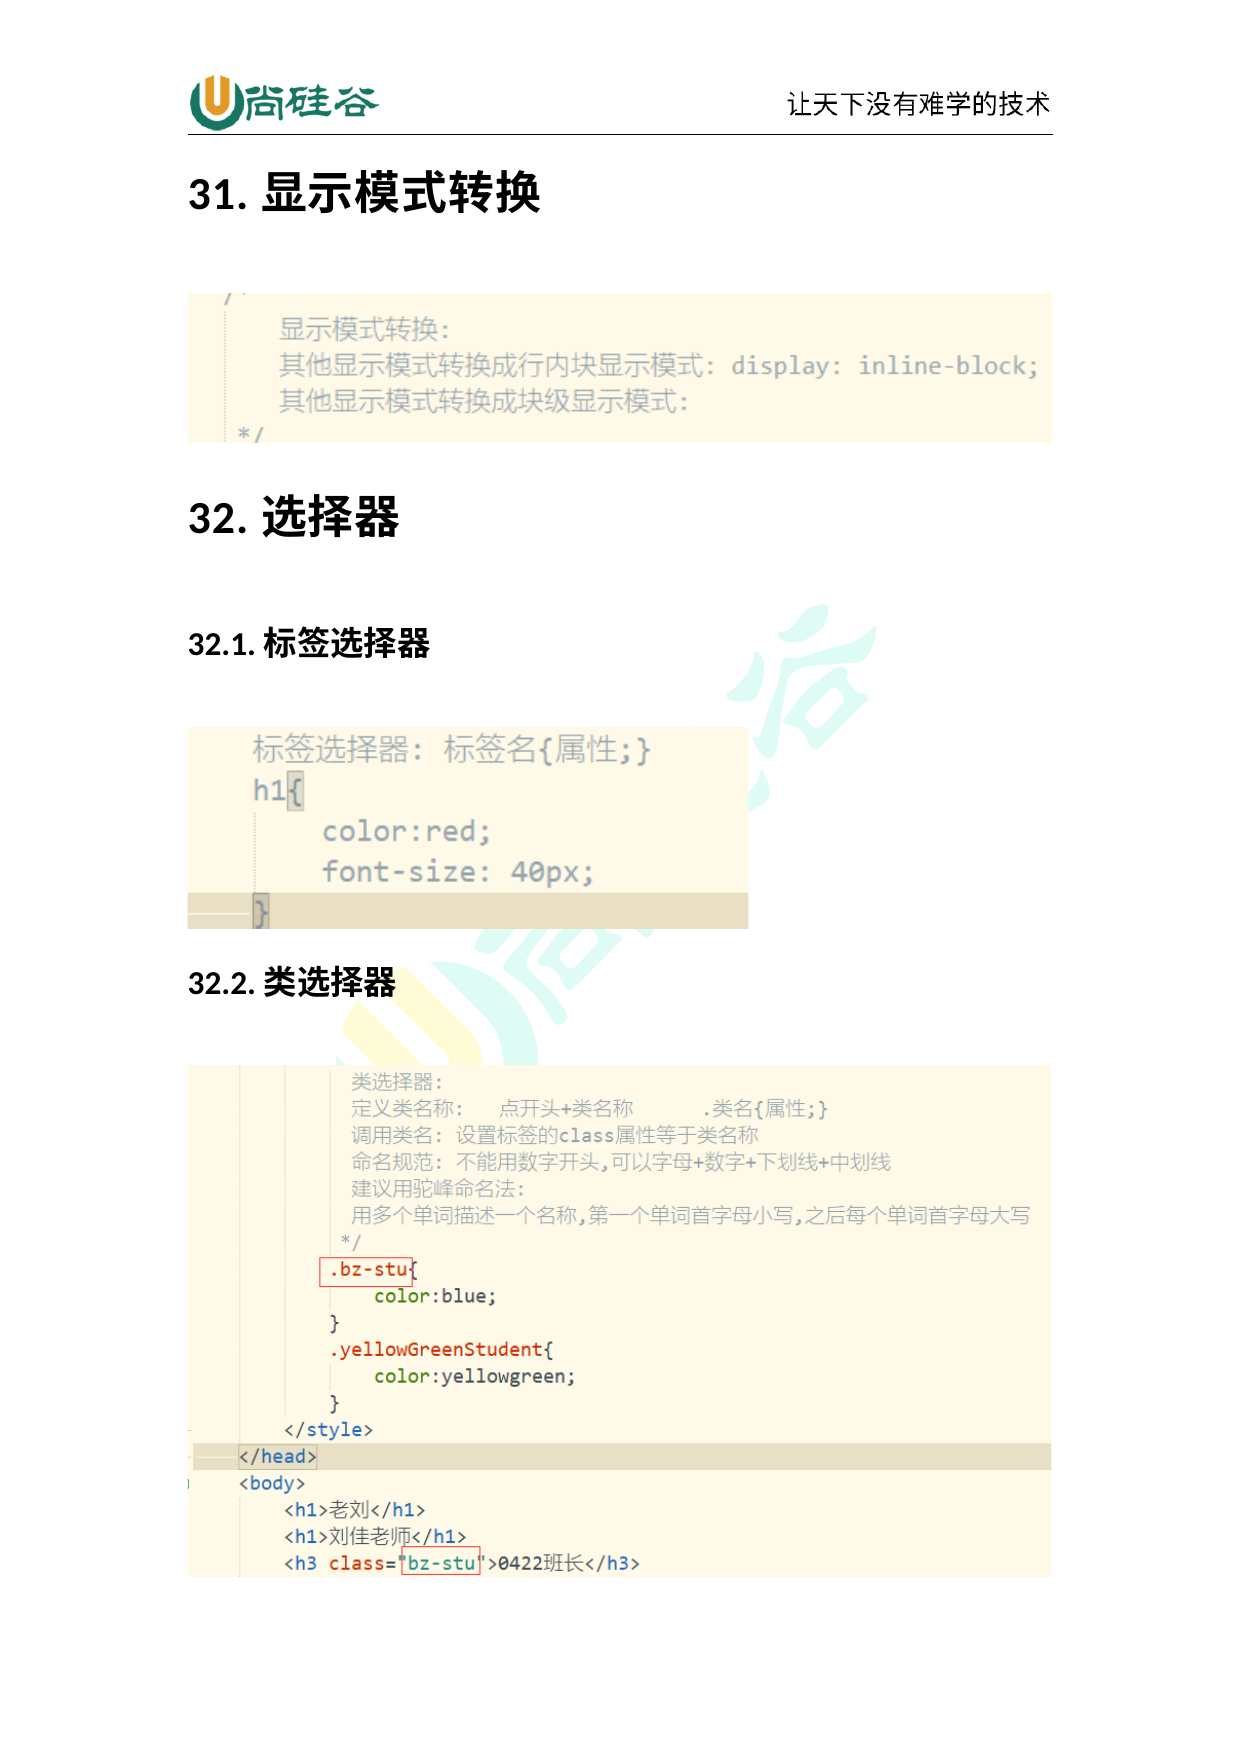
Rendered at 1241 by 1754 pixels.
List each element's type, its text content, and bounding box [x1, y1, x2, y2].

picture [187, 1065, 1052, 1577]
subtitle 类选择器 [187, 956, 1053, 1004]
subtitle 显示模式转换 [187, 156, 1053, 222]
subtitle 标签选择器 [187, 617, 1053, 665]
picture [187, 727, 749, 929]
picture [187, 293, 1053, 443]
picture [187, 73, 1053, 132]
subtitle 选择器 [187, 480, 1053, 547]
